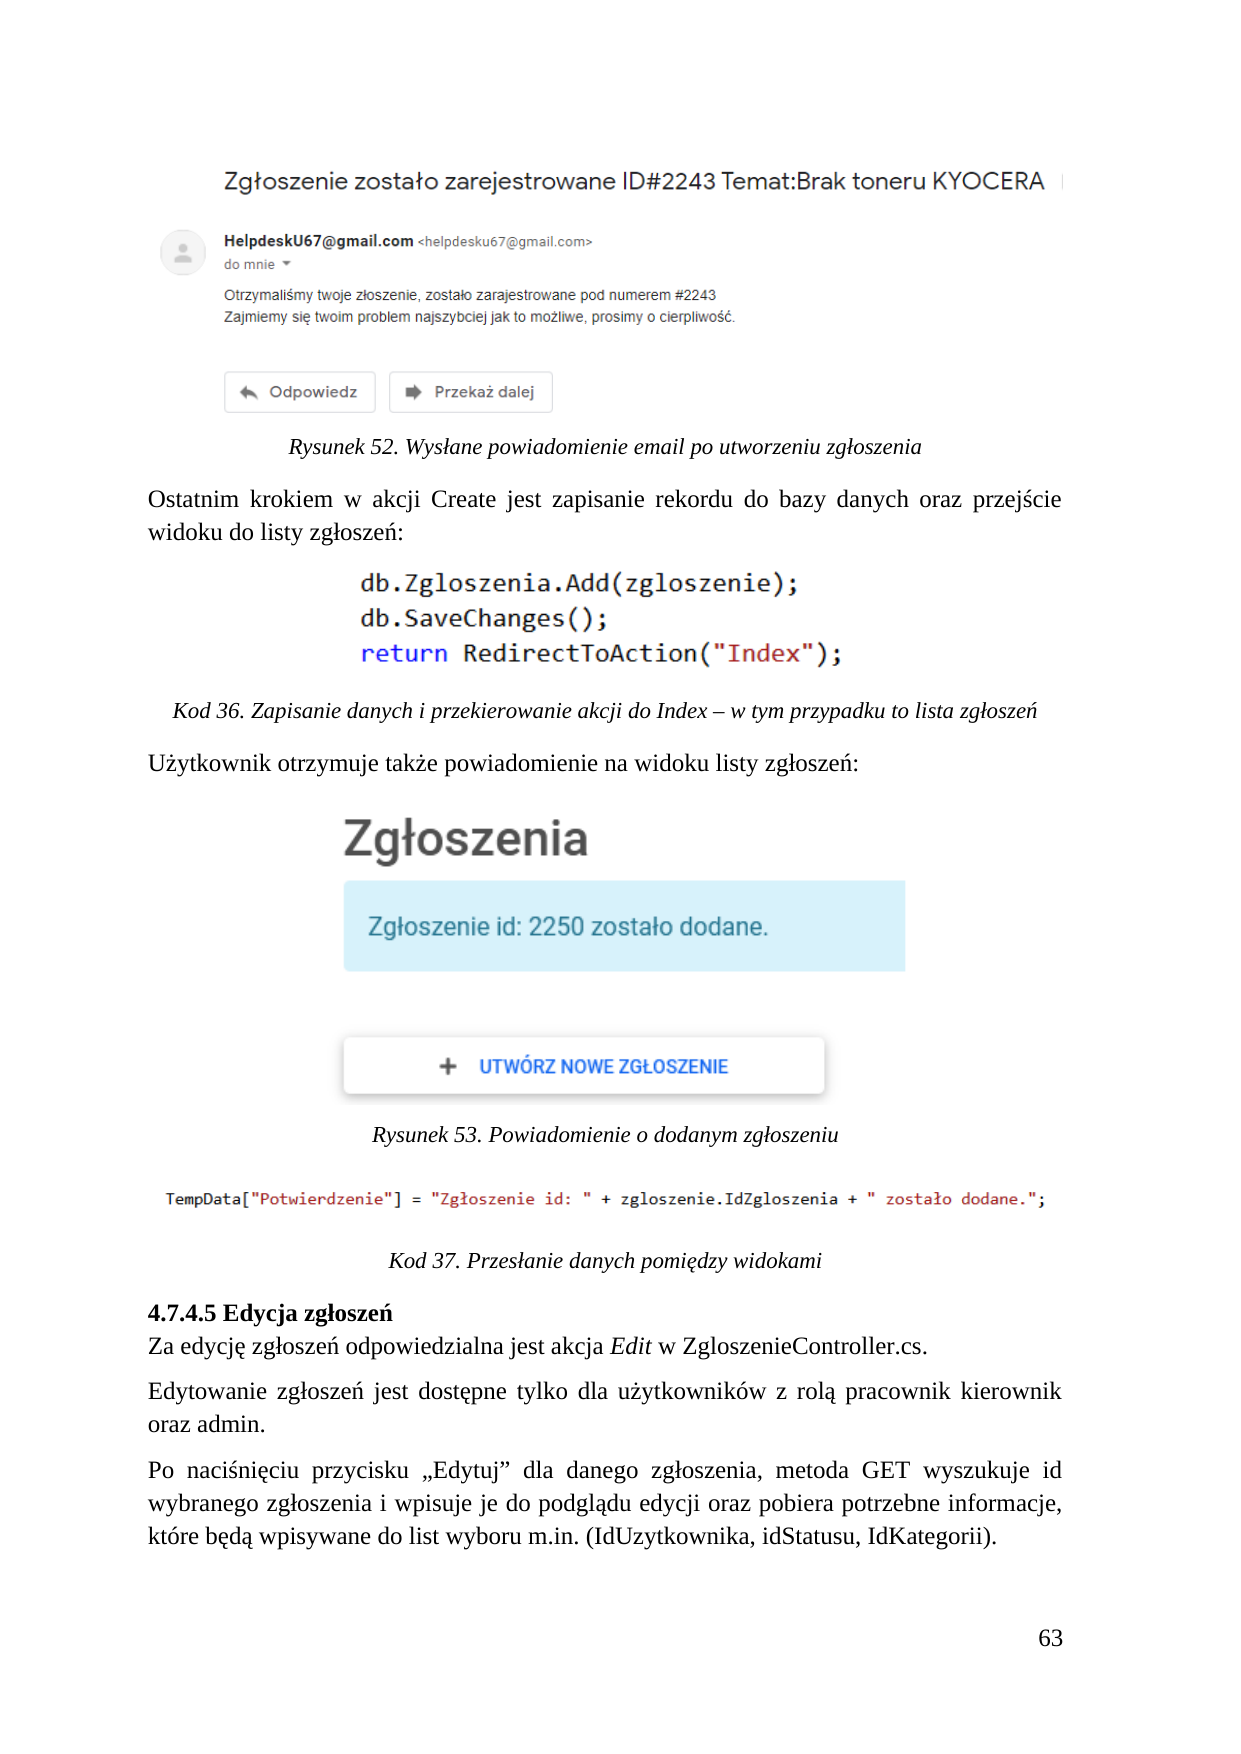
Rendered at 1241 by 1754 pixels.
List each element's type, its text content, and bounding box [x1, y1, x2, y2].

picture [352, 562, 858, 680]
text Po naciśnięciu przycisku „Edytuj” dla danego zgłoszenia, metoda GET wyszukuje id wybranego zgłoszenia i wpisuje je do podglądu edycji oraz pobiera potrzebne informacje, które będą wpisywane do list wyboru m.in. (IdUzytkownika, idStatusu, IdKategorii). [148, 1455, 1063, 1550]
text Za edycję zgłoszeń odpowiedzialna jest akcja Edit w ZgloszenieController.cs. [148, 1331, 1063, 1359]
text Kod 36. Zapisanie danych i przekierowanie akcji do Index – w tym przypadku to lista zgłoszeń [148, 697, 1063, 723]
text Rysunek 52. Wysłane powiadomienie email po utworzeniu zgłoszenia [148, 433, 1063, 459]
text Edytowanie zgłoszeń jest dostępne tylko dla użytkowników z rolą pracownik kierownik oraz admin. [148, 1376, 1063, 1438]
picture [147, 1172, 1063, 1230]
picture [147, 147, 1063, 417]
picture [305, 793, 906, 1105]
text Rysunek 53. Powiadomienie o dodanym zgłoszeniu [148, 1121, 1063, 1147]
text Kod 37. Przesłanie danych pomiędzy widokami [148, 1247, 1063, 1273]
text Użytkownik otrzymuje także powiadomienie na widoku listy zgłoszeń: [148, 748, 1063, 777]
subtitle 4.7.4.5 Edycja zgłoszeń [148, 1298, 1063, 1327]
text Ostatnim krokiem w akcji Create jest zapisanie rekordu do bazy danych oraz przejście widoku do listy zgłoszeń: [148, 484, 1063, 546]
